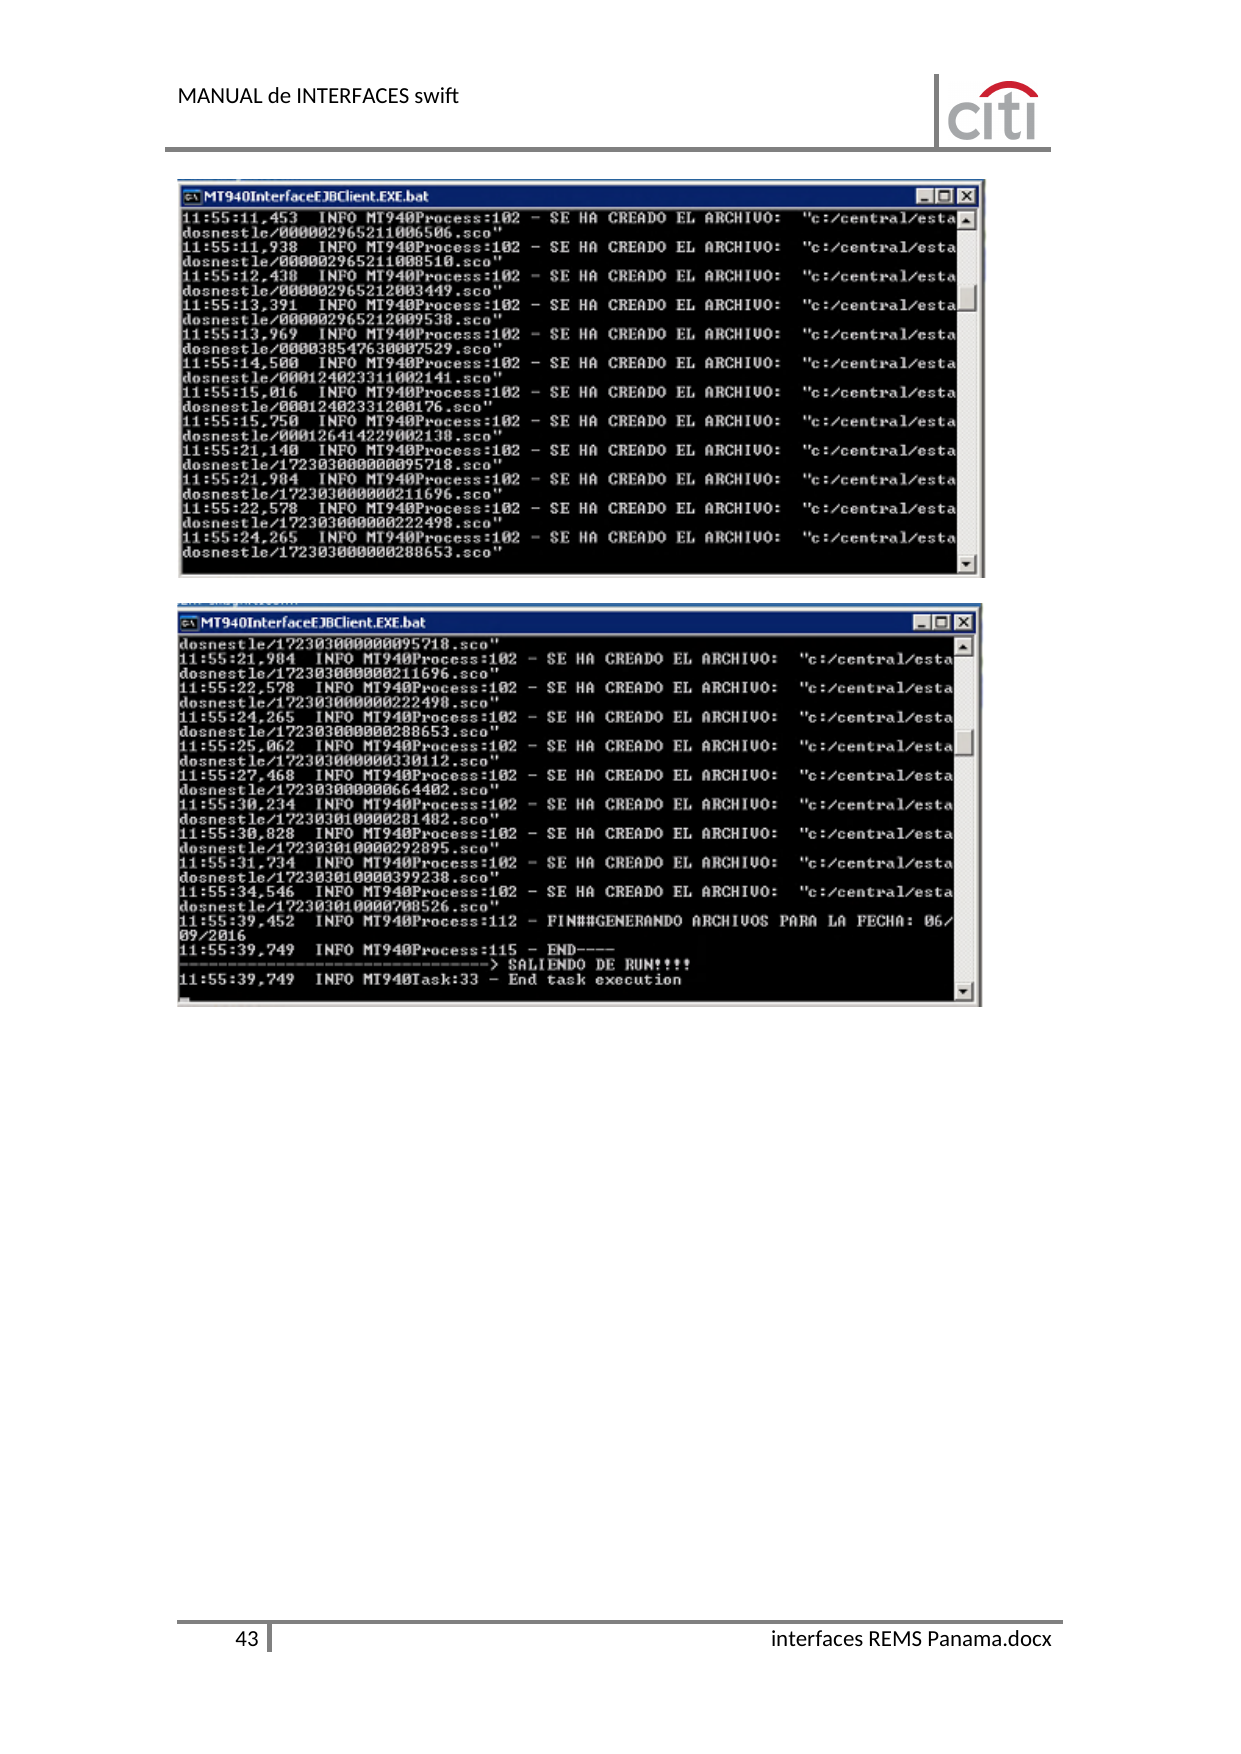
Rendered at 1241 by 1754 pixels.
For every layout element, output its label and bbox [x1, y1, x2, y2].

picture [177, 603, 984, 1007]
picture [948, 81, 1039, 140]
picture [177, 179, 987, 578]
